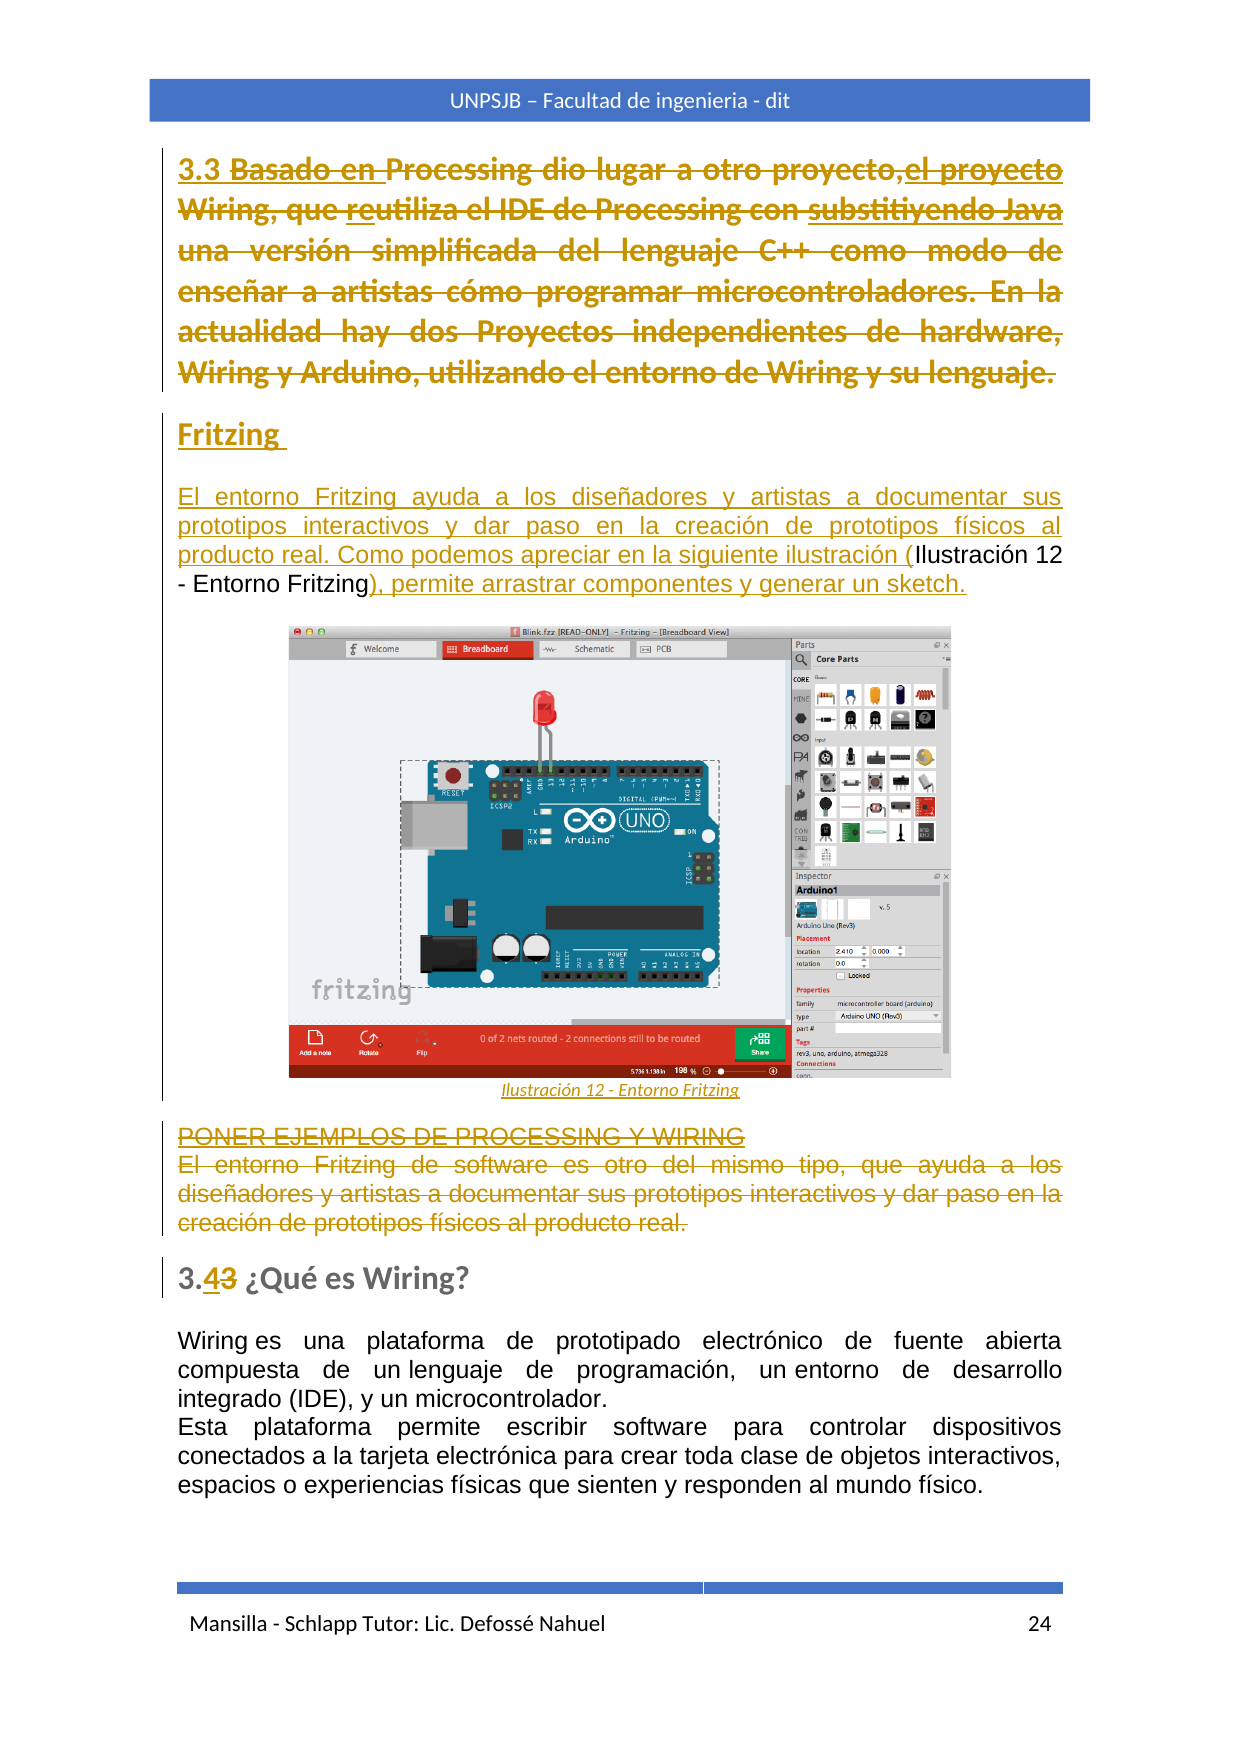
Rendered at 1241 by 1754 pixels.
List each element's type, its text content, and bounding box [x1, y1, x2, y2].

text Esta plataforma permite escribir software para controlar dispositivos conectados a la tarjeta electrónica para crear toda clase de objetos interactivos, espacios o experiencias físicas que sienten y responden al mundo físico. [177, 1412, 1063, 1498]
text 12 [177, 508, 1063, 597]
text 12 [177, 1078, 1063, 1101]
text Wiring es una plataforma de prototipado electrónico de fuente abierta compuesta de un lenguaje de programación, un entorno de desarrollo integrado (IDE), y un microcontrolador. [177, 1326, 1063, 1412]
text 12 [177, 482, 1063, 507]
picture [288, 626, 952, 1078]
subtitle 3. ¿Qué es Wiring? [177, 1257, 1063, 1298]
